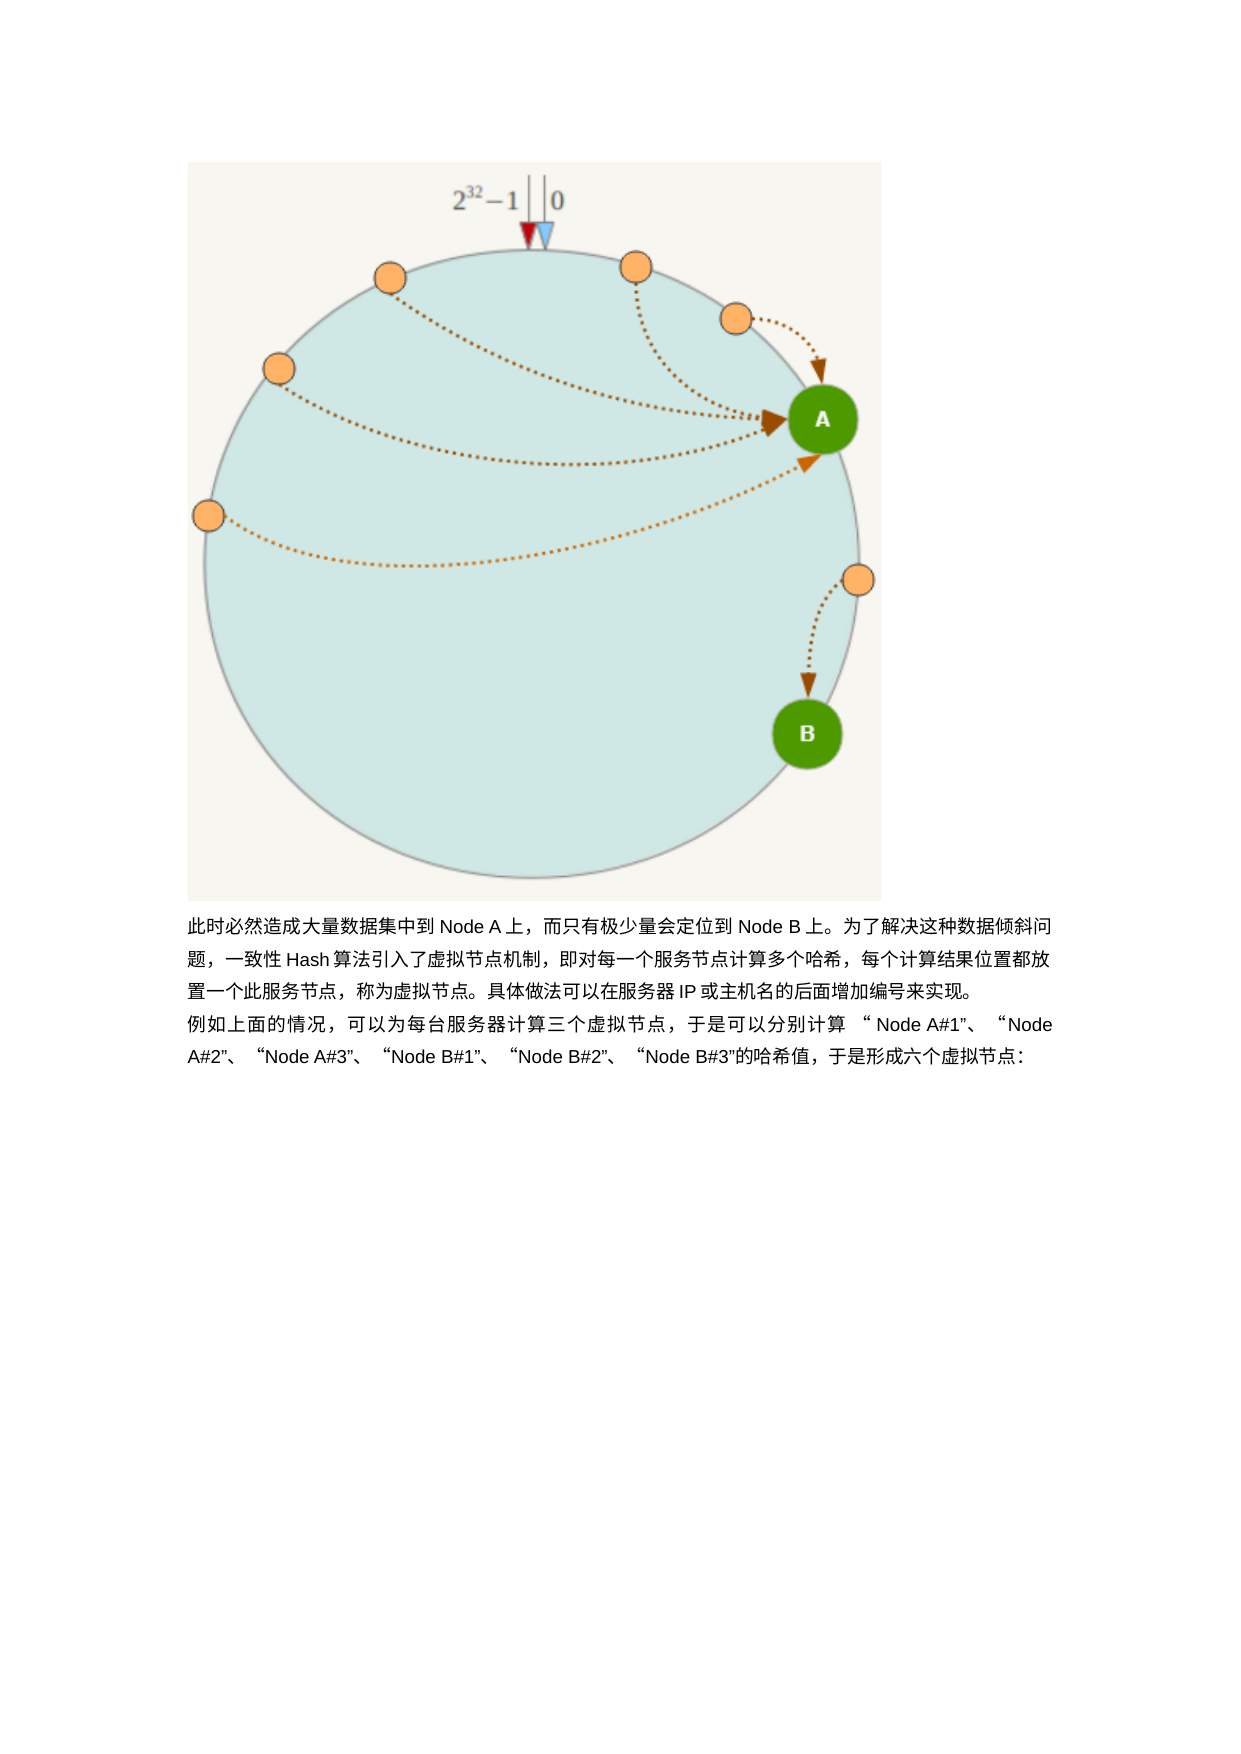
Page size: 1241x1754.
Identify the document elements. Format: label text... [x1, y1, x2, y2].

picture [187, 162, 882, 901]
text 此时必然造成大量数据集中到Node A上，而只有极少量会定位到Node B上。为了解决这种数据倾斜问题，一致性Hash算法引入了虚拟节点机制，即对每一个服务节点计算多个哈希，每个计算结果位置都放置一个此服务节点，称为虚拟节点。具体做法可以在服务器IP或主机名的后面增加编号来实现。 [187, 909, 1053, 1007]
text 例如上面的情况，可以为每台服务器计算三个虚拟节点，于是可以分别计算 “Node A#1”、“Node A#2”、“Node A#3”、“Node B#1”、“Node B#2”、“Node B#3”的哈希值，于是形成六个虚拟节点： [187, 1007, 1053, 1072]
